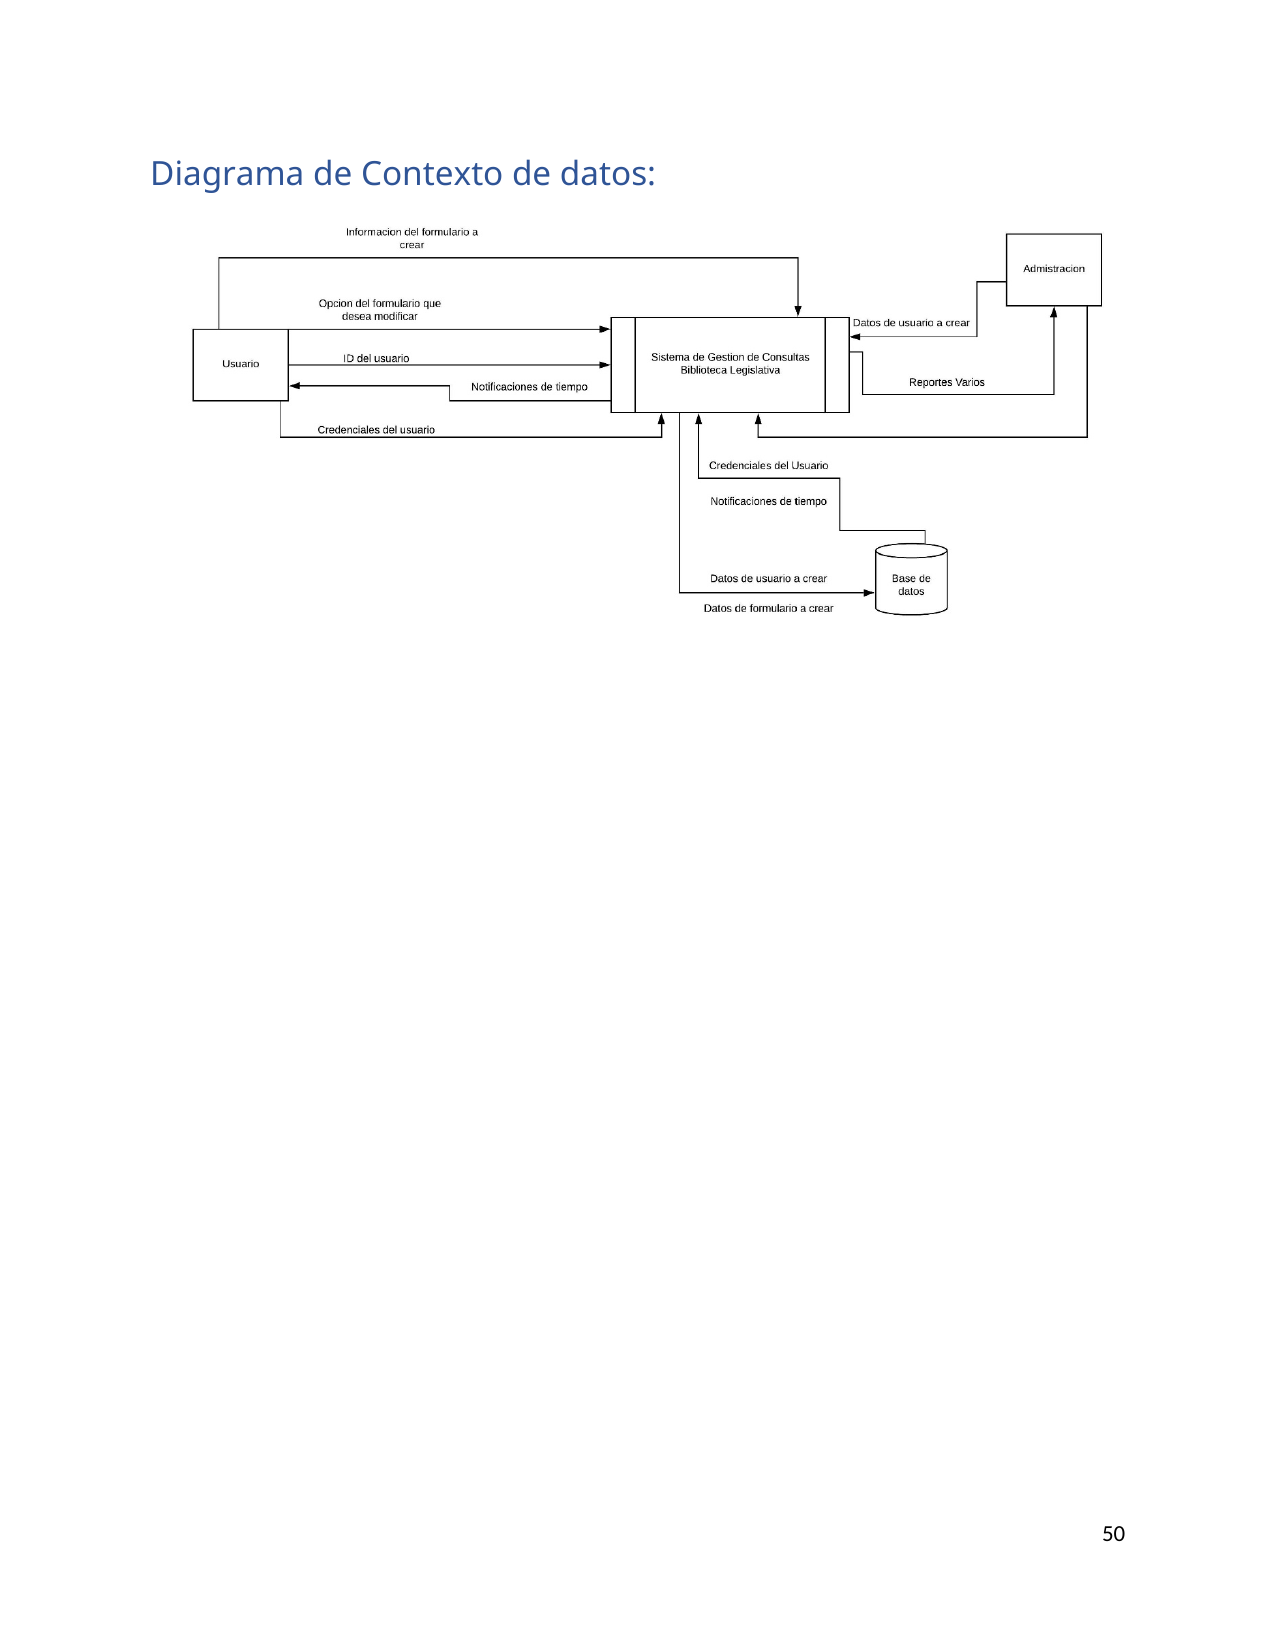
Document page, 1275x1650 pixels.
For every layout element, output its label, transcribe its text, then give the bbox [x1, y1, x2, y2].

subtitle Diagrama de Contexto de datos: [150, 150, 1125, 195]
picture [150, 198, 1125, 700]
